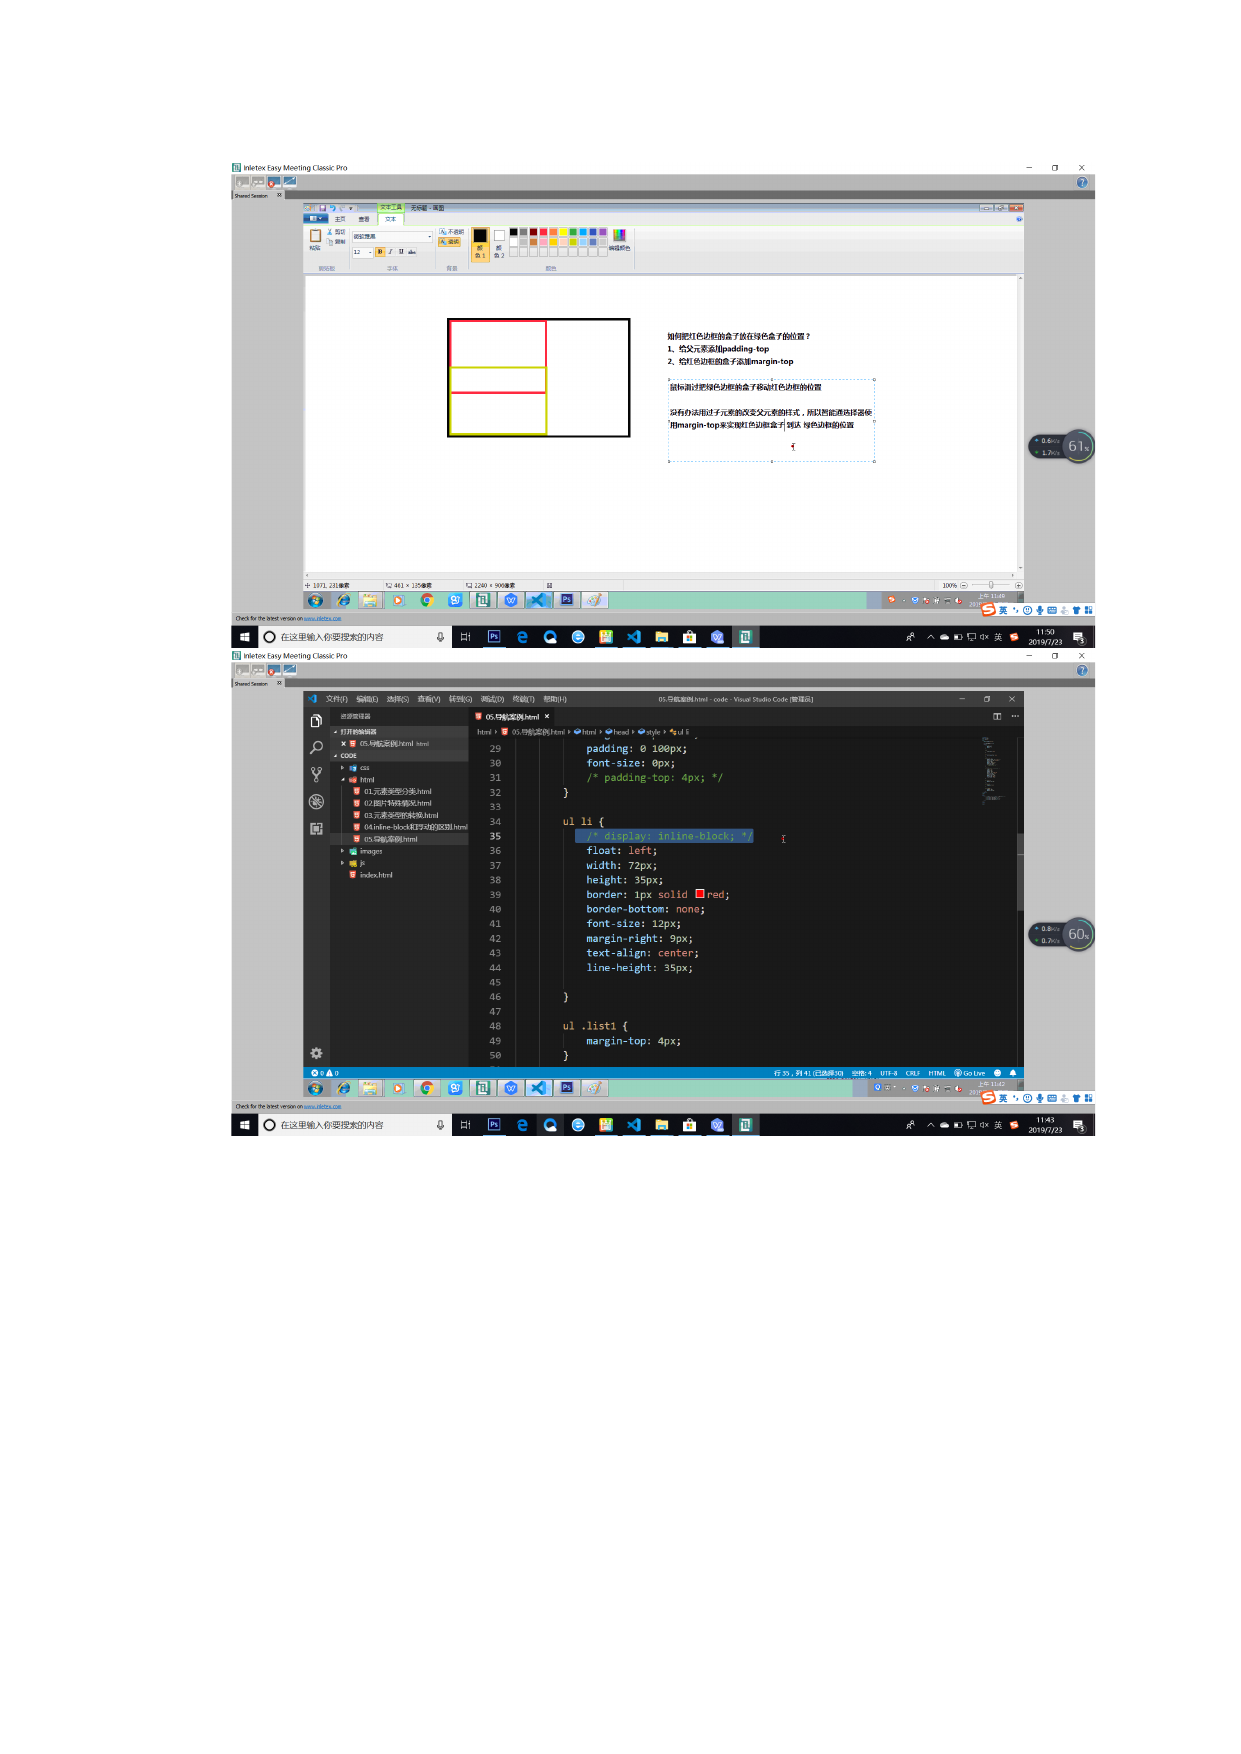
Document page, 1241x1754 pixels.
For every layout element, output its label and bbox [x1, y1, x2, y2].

picture [231, 162, 1096, 648]
picture [231, 649, 1096, 1136]
